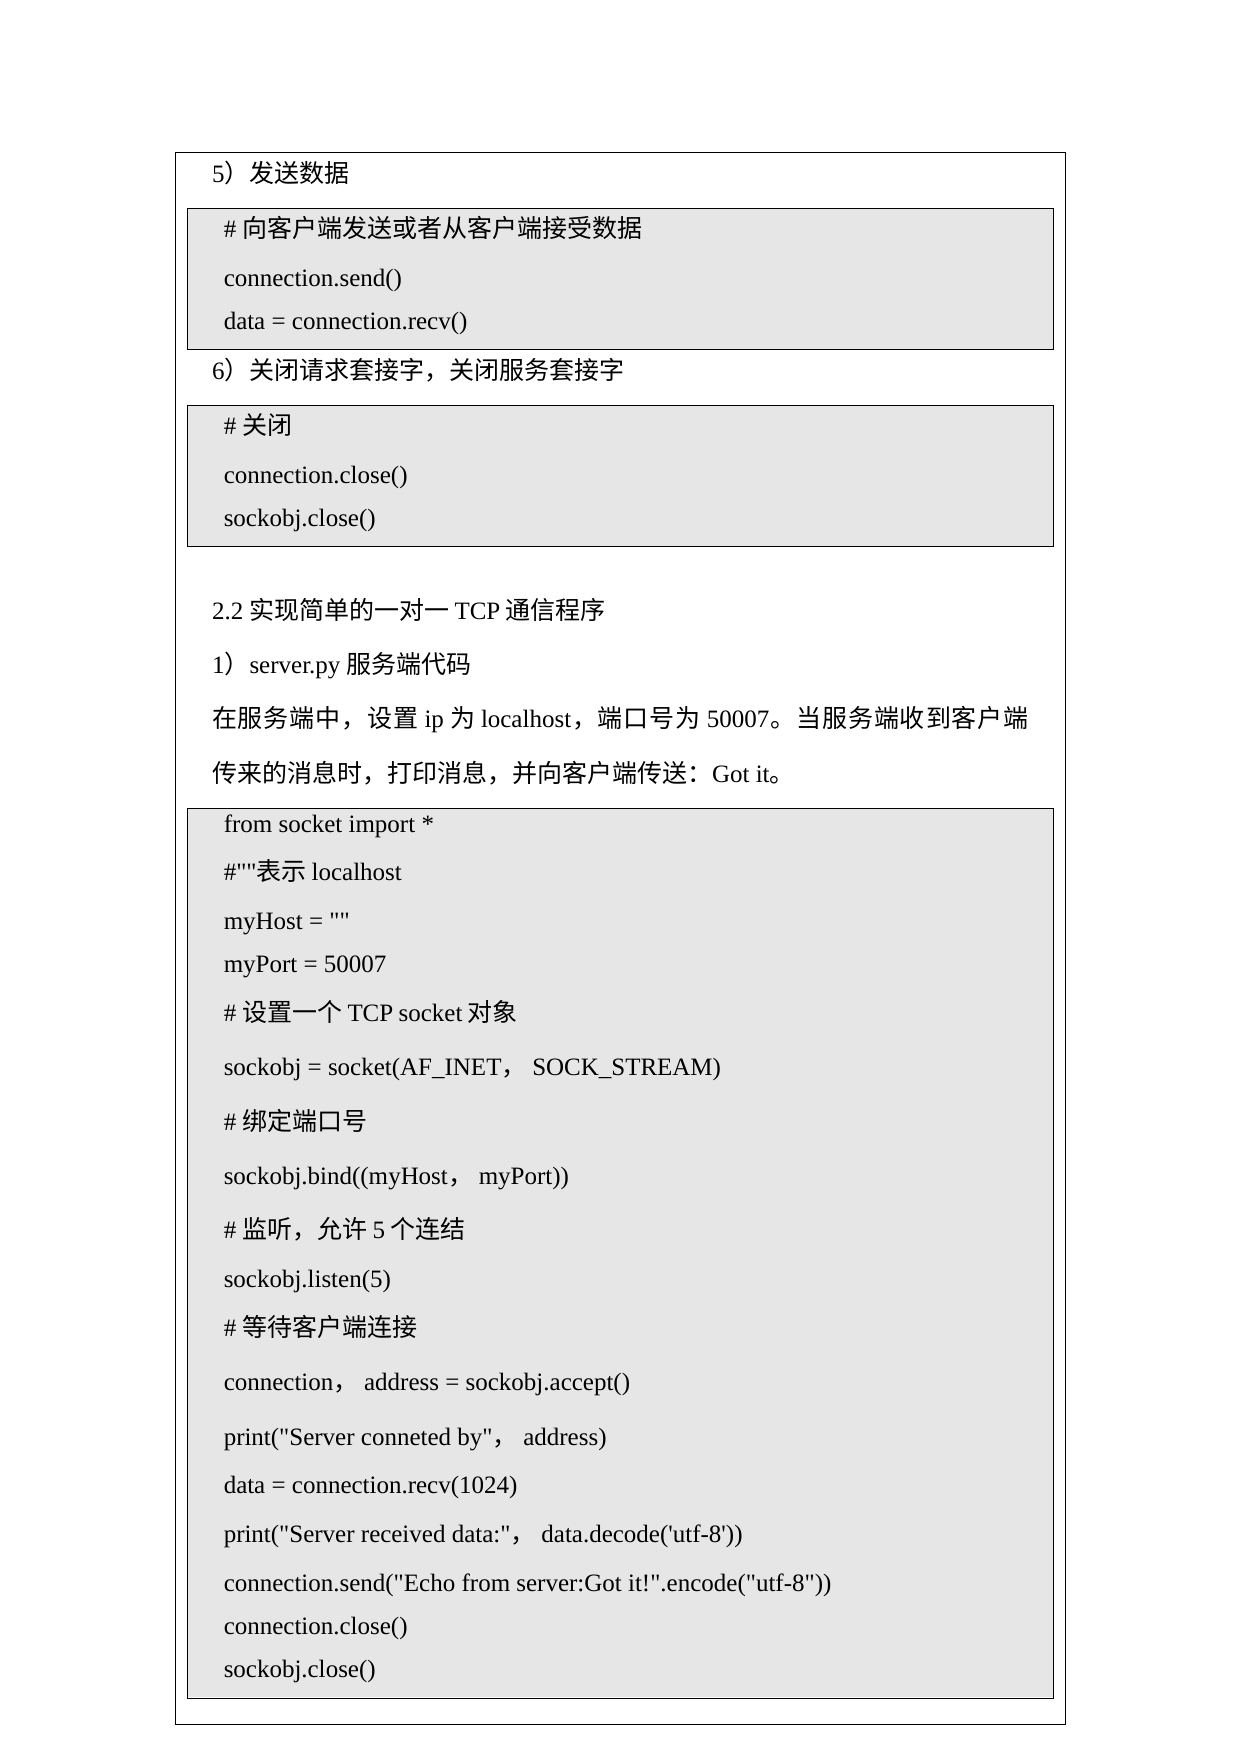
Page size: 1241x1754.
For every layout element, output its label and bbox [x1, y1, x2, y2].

table_cell [176, 153, 1065, 1724]
